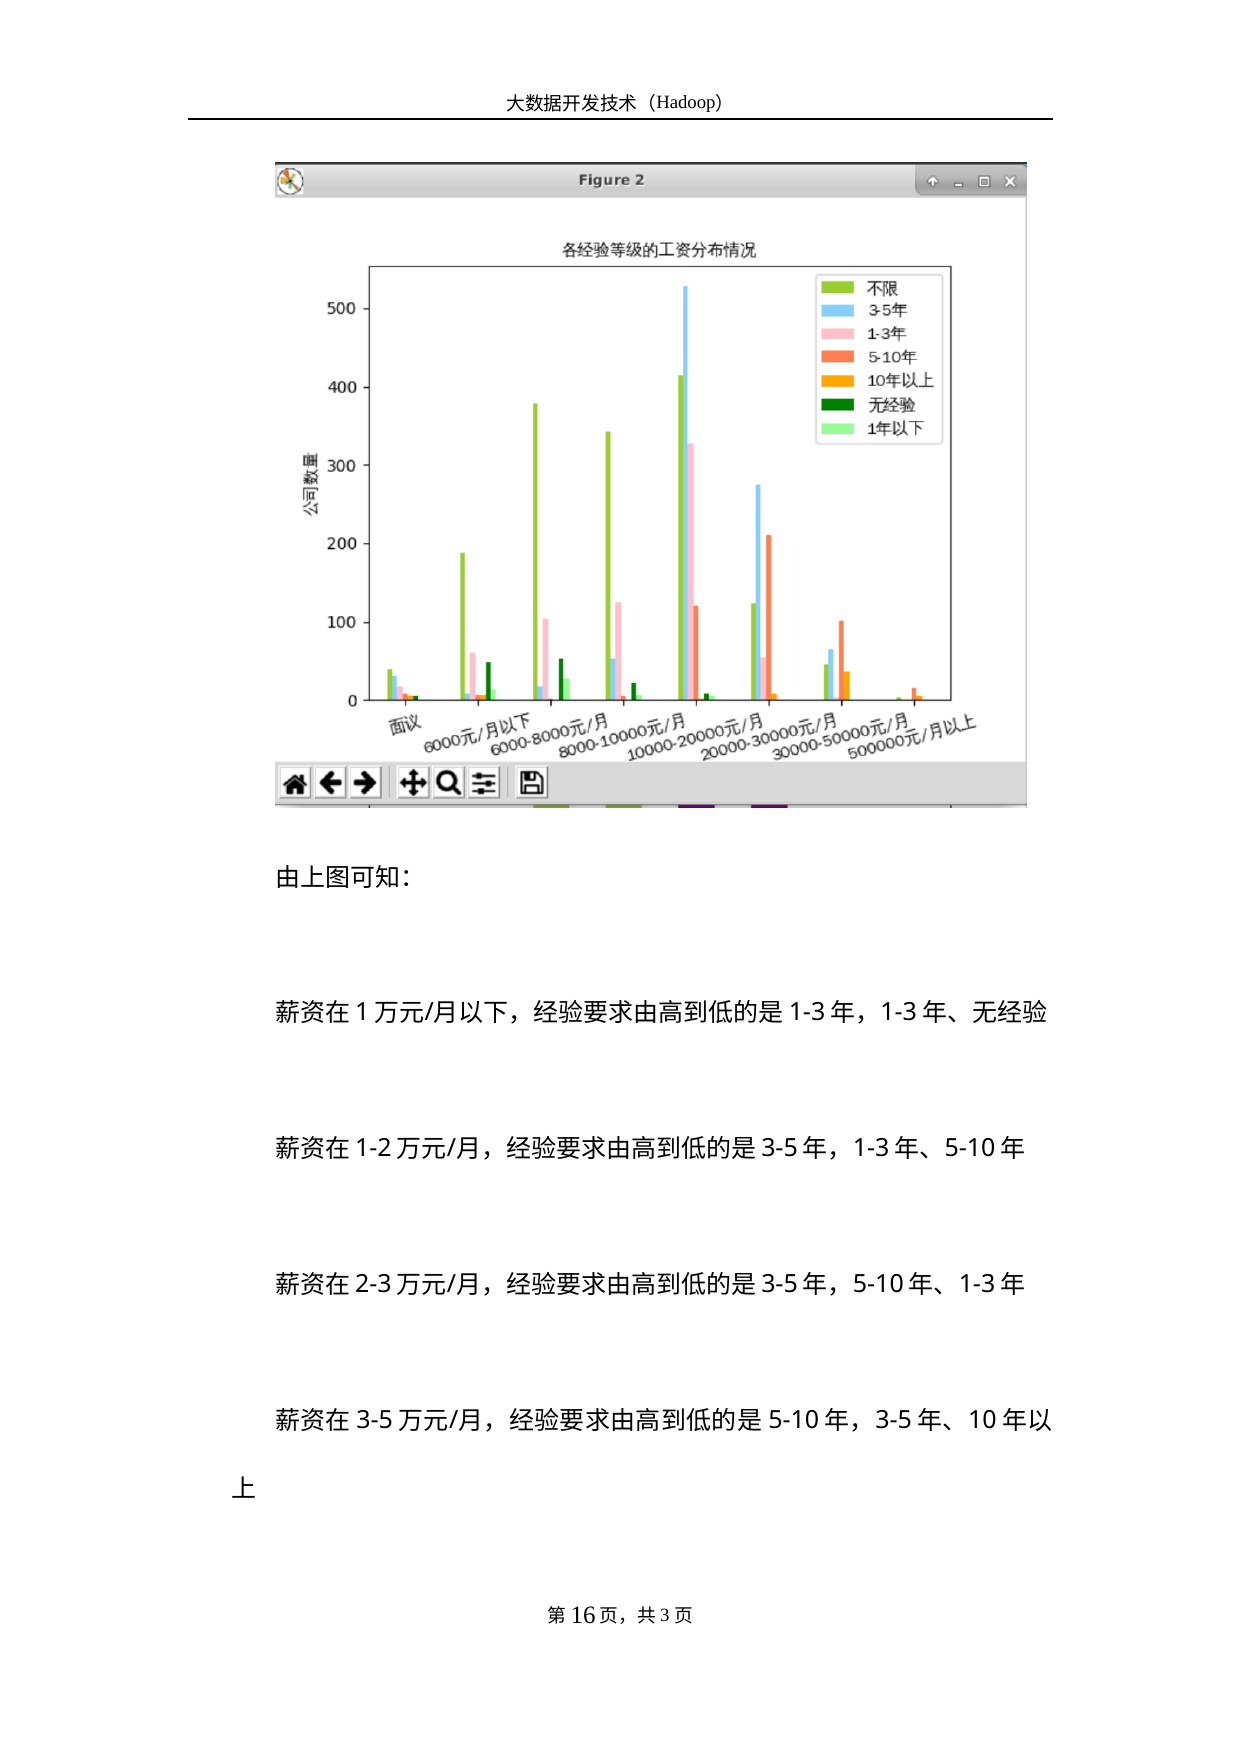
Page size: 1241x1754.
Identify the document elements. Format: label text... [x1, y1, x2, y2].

list 薪资在1-2万元/月，经验要求由高到低的是3-5年，1-3年、5-10年 [231, 1113, 1053, 1181]
list 薪资在3-5万元/月，经验要求由高到低的是5-10年，3-5年、10年以上 [231, 1384, 1053, 1520]
picture [275, 162, 1027, 808]
list 薪资在1万元/月以下，经验要求由高到低的是1-3年，1-3年、无经验 [231, 977, 1053, 1045]
list 薪资在2-3万元/月，经验要求由高到低的是3-5年，5-10年、1-3年 [231, 1249, 1053, 1317]
list 由上图可知： [231, 841, 1053, 909]
